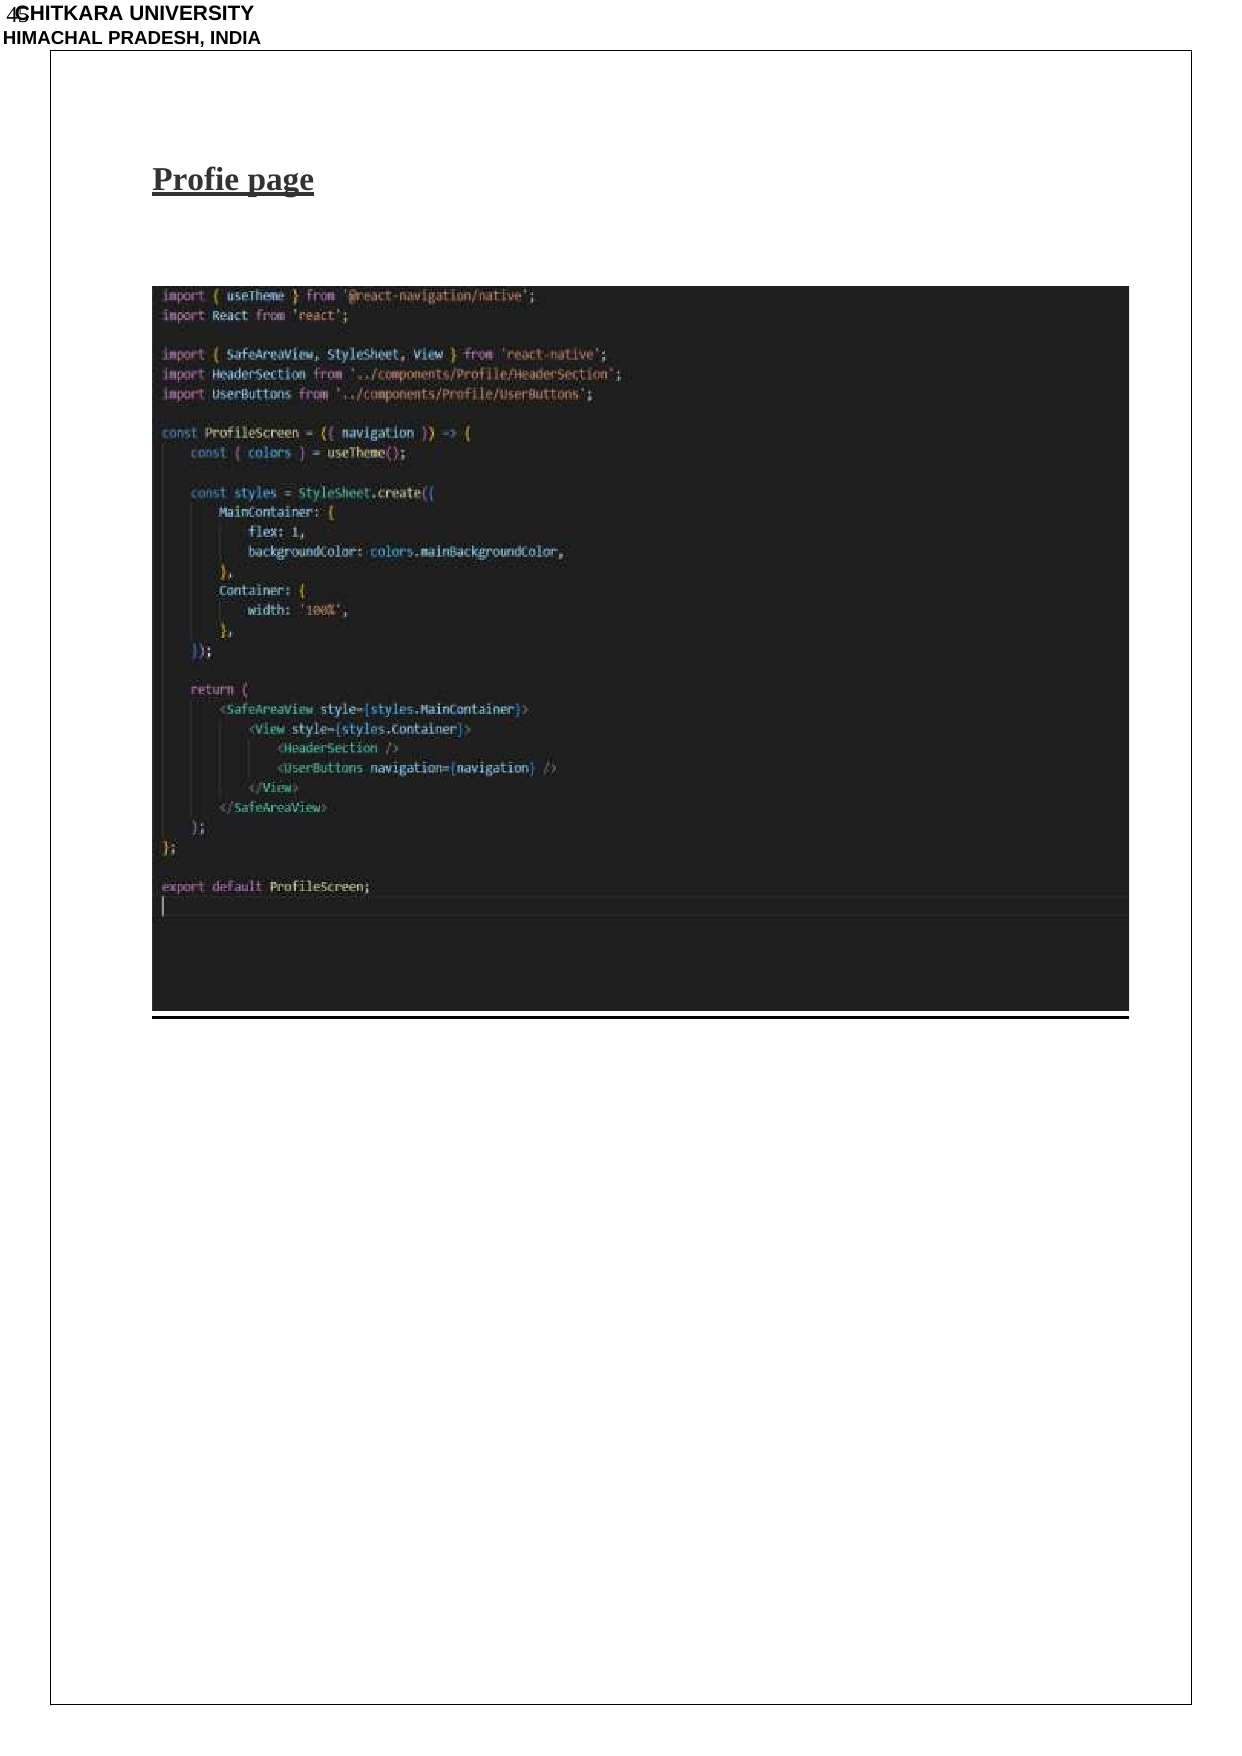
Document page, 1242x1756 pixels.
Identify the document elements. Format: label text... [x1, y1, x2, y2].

text Profie page [152, 159, 1171, 197]
picture [152, 286, 1130, 1019]
